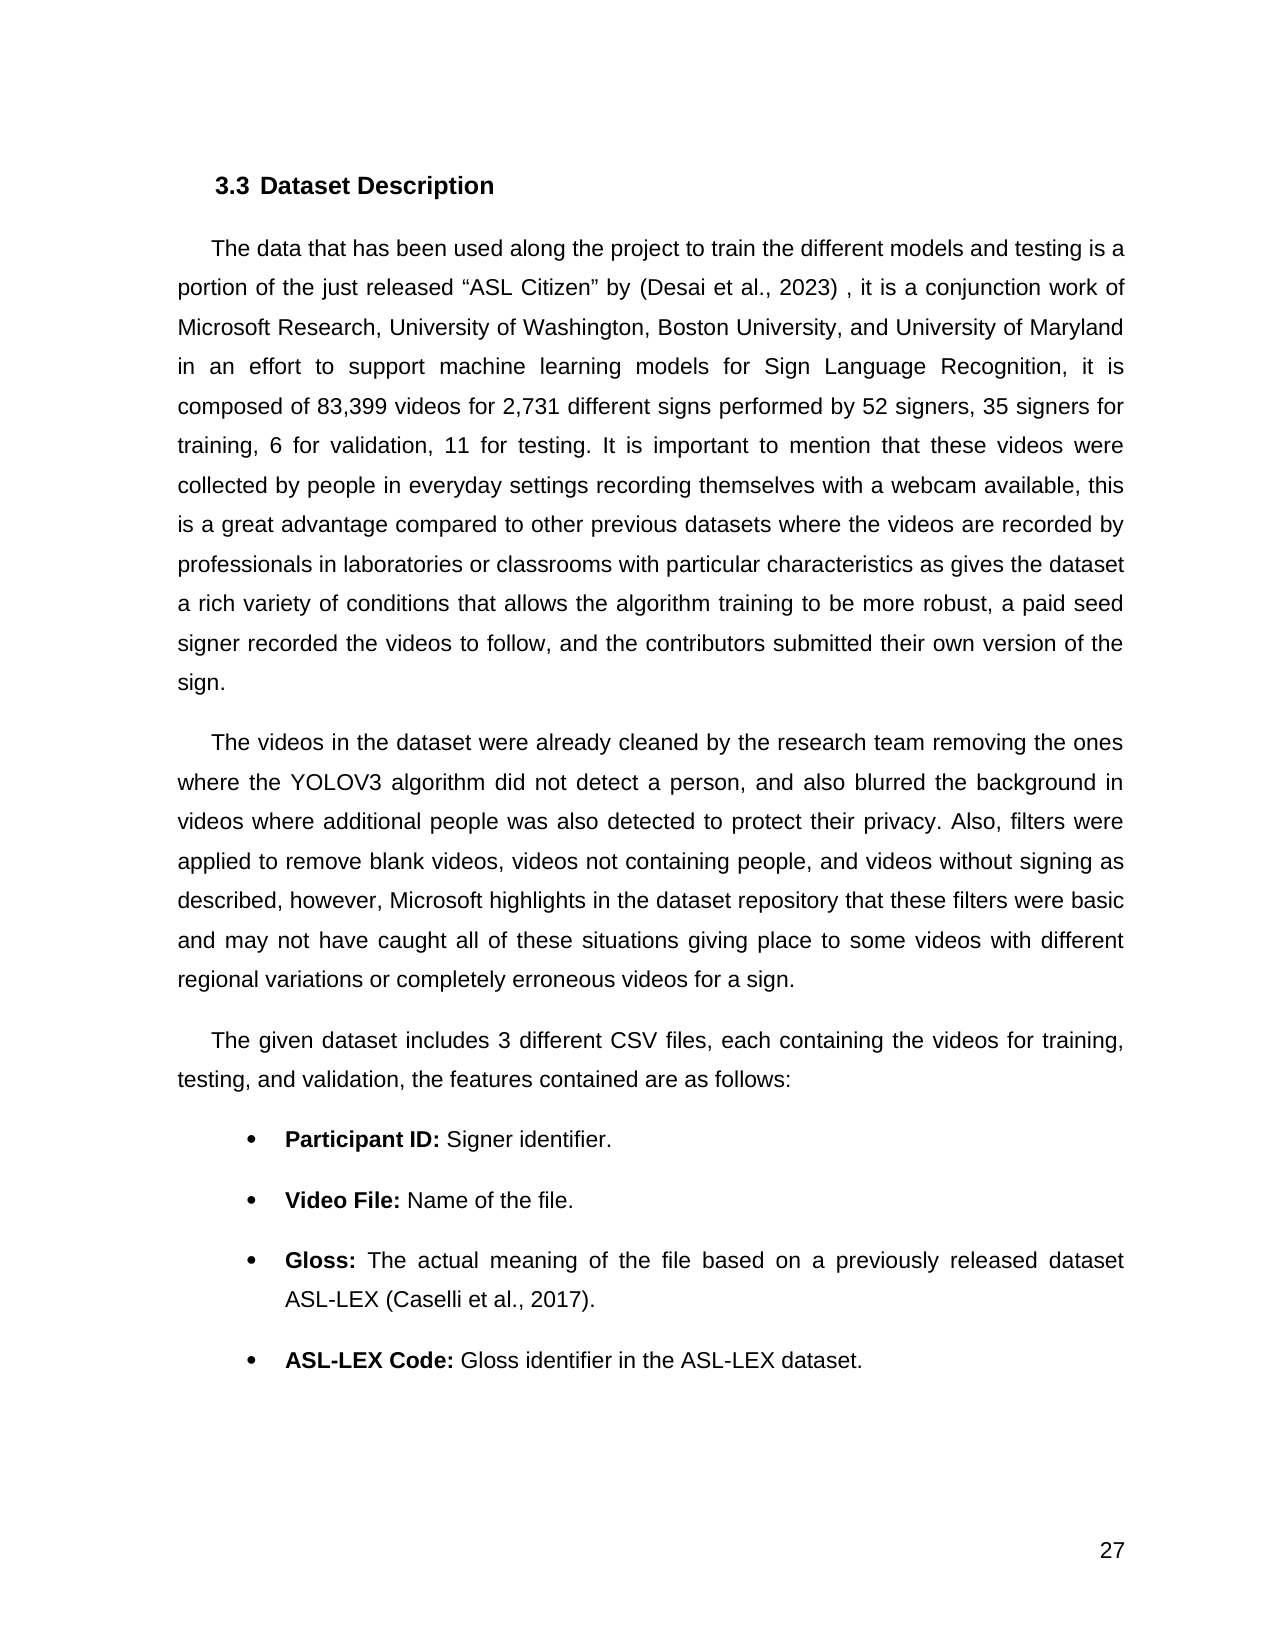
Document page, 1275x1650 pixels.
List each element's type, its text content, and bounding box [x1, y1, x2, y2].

list Gloss: The actual meaning of the file based on a previously released dataset ASL-LEX (Caselli et al., 2017). [247, 1247, 1125, 1313]
list Participant ID: Signer identifier. [247, 1126, 1125, 1153]
text The data that has been used along the project to train the different models and testing is a portion of the just released “ASL Citizen” by (Desai et al., 2023) , it is a conjunction work of Microsoft Research, University of Washington, Boston University, and University of Maryland in an effort to support machine learning models for Sign Language Recognition, it is composed of 83,399 videos for 2,731 different signs performed by 52 signers, 35 signers for training, 6 for validation, 11 for testing. It is important to mention that these videos were collected by people in everyday settings recording themselves with a webcam available, this is a great advantage compared to other previous datasets where the videos are recorded by professionals in laboratories or classrooms with particular characteristics as gives the dataset a rich variety of conditions that allows the algorithm training to be more robust, a paid seed signer recorded the videos to follow, and the contributors submitted their own version of the sign. [177, 235, 1125, 695]
text The videos in the dataset were already cleaned by the research team removing the ones where the YOLOV3 algorithm did not detect a person, and also blurred the background in videos where additional people was also detected to protect their privacy. Also, filters were applied to remove blank videos, videos not containing people, and videos without signing as described, however, Microsoft highlights in the dataset repository that these filters were basic and may not have caught all of these situations giving place to some videos with different regional variations or completely erroneous videos for a sign. [177, 729, 1125, 993]
list Video File: Name of the file. [247, 1187, 1125, 1213]
text The given dataset includes 3 different CSV files, each containing the videos for training, testing, and validation, the features contained are as follows: [177, 1027, 1125, 1092]
list ASL-LEX Code: Gloss identifier in the ASL-LEX dataset. [247, 1347, 1125, 1373]
list Dataset Description [215, 171, 1125, 199]
